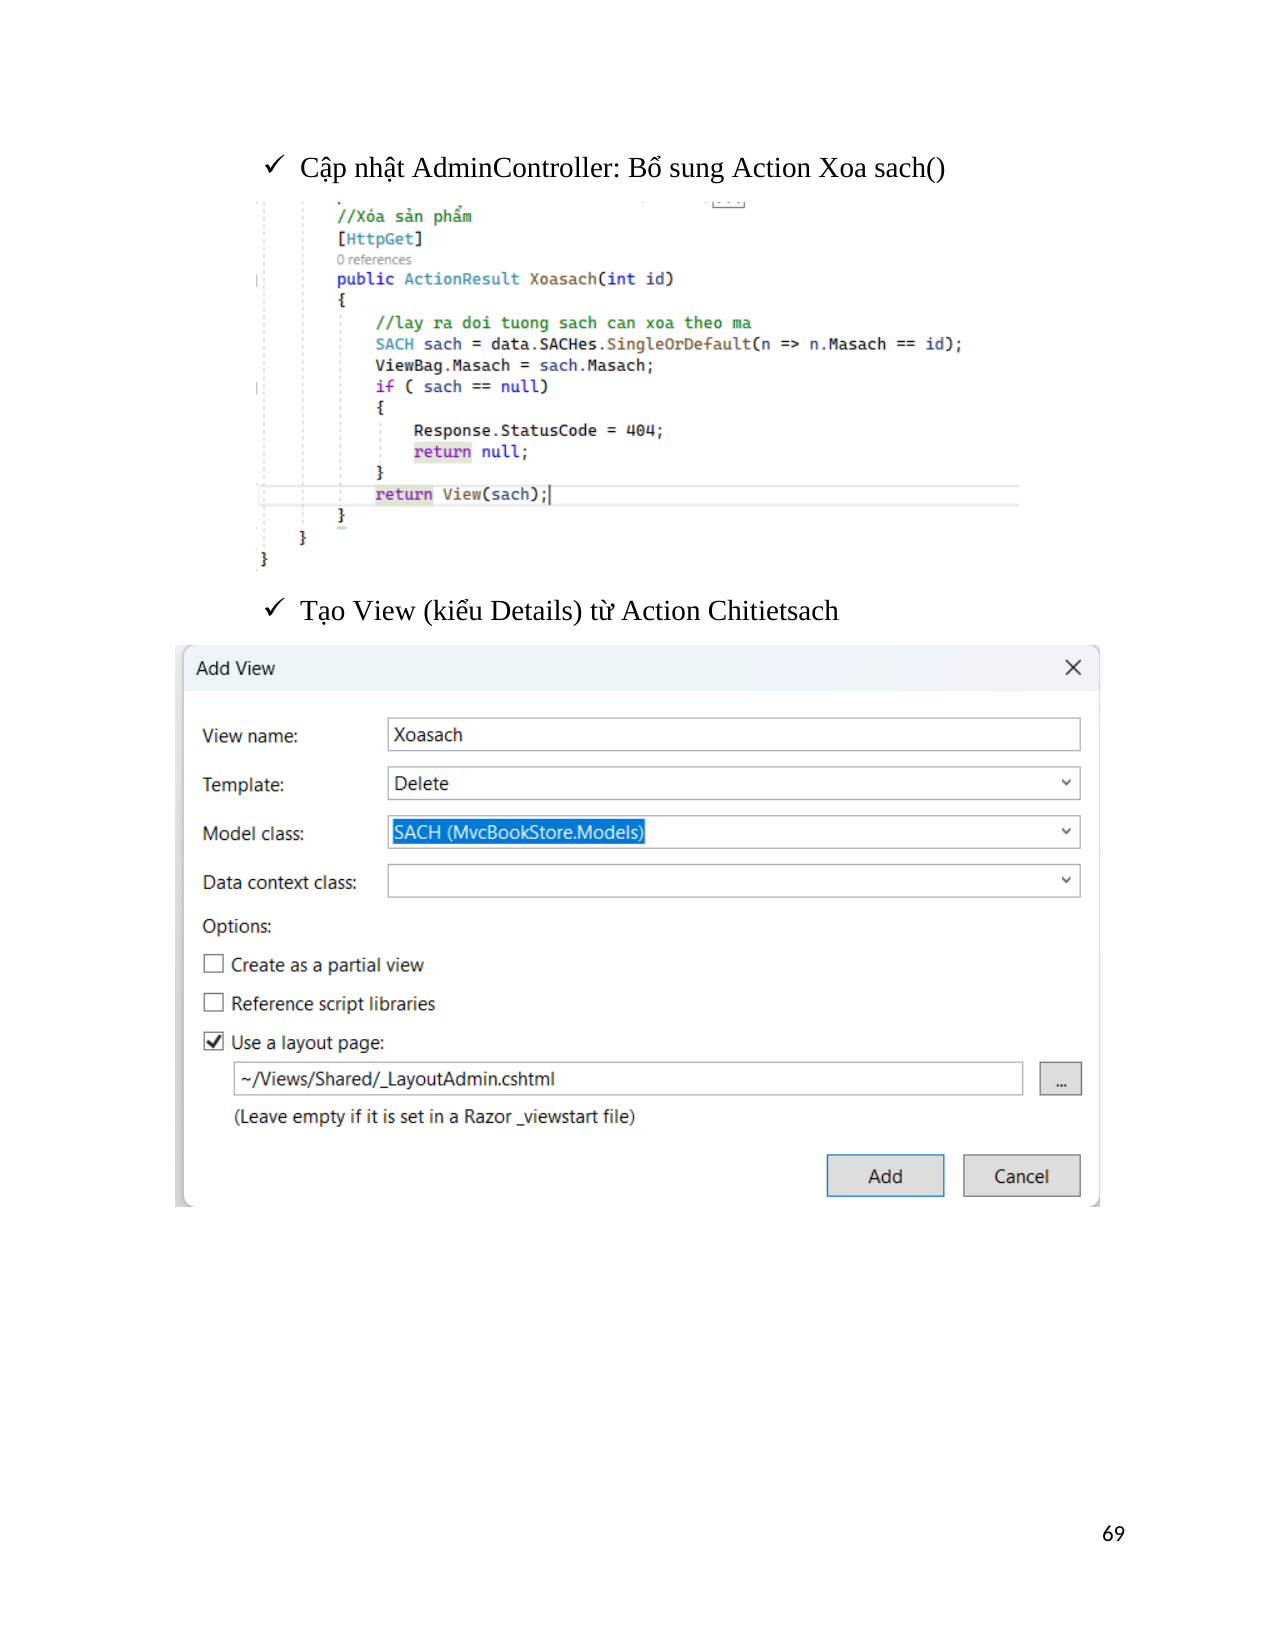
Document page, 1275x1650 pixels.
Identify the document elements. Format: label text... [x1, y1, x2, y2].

picture [256, 202, 1019, 575]
picture [175, 645, 1100, 1207]
list Cập nhật AdminController: Bổ sung Action Xoa sach() [262, 150, 1125, 184]
list Tạo View (kiểu Details) từ Action Chitietsach [262, 593, 1125, 627]
